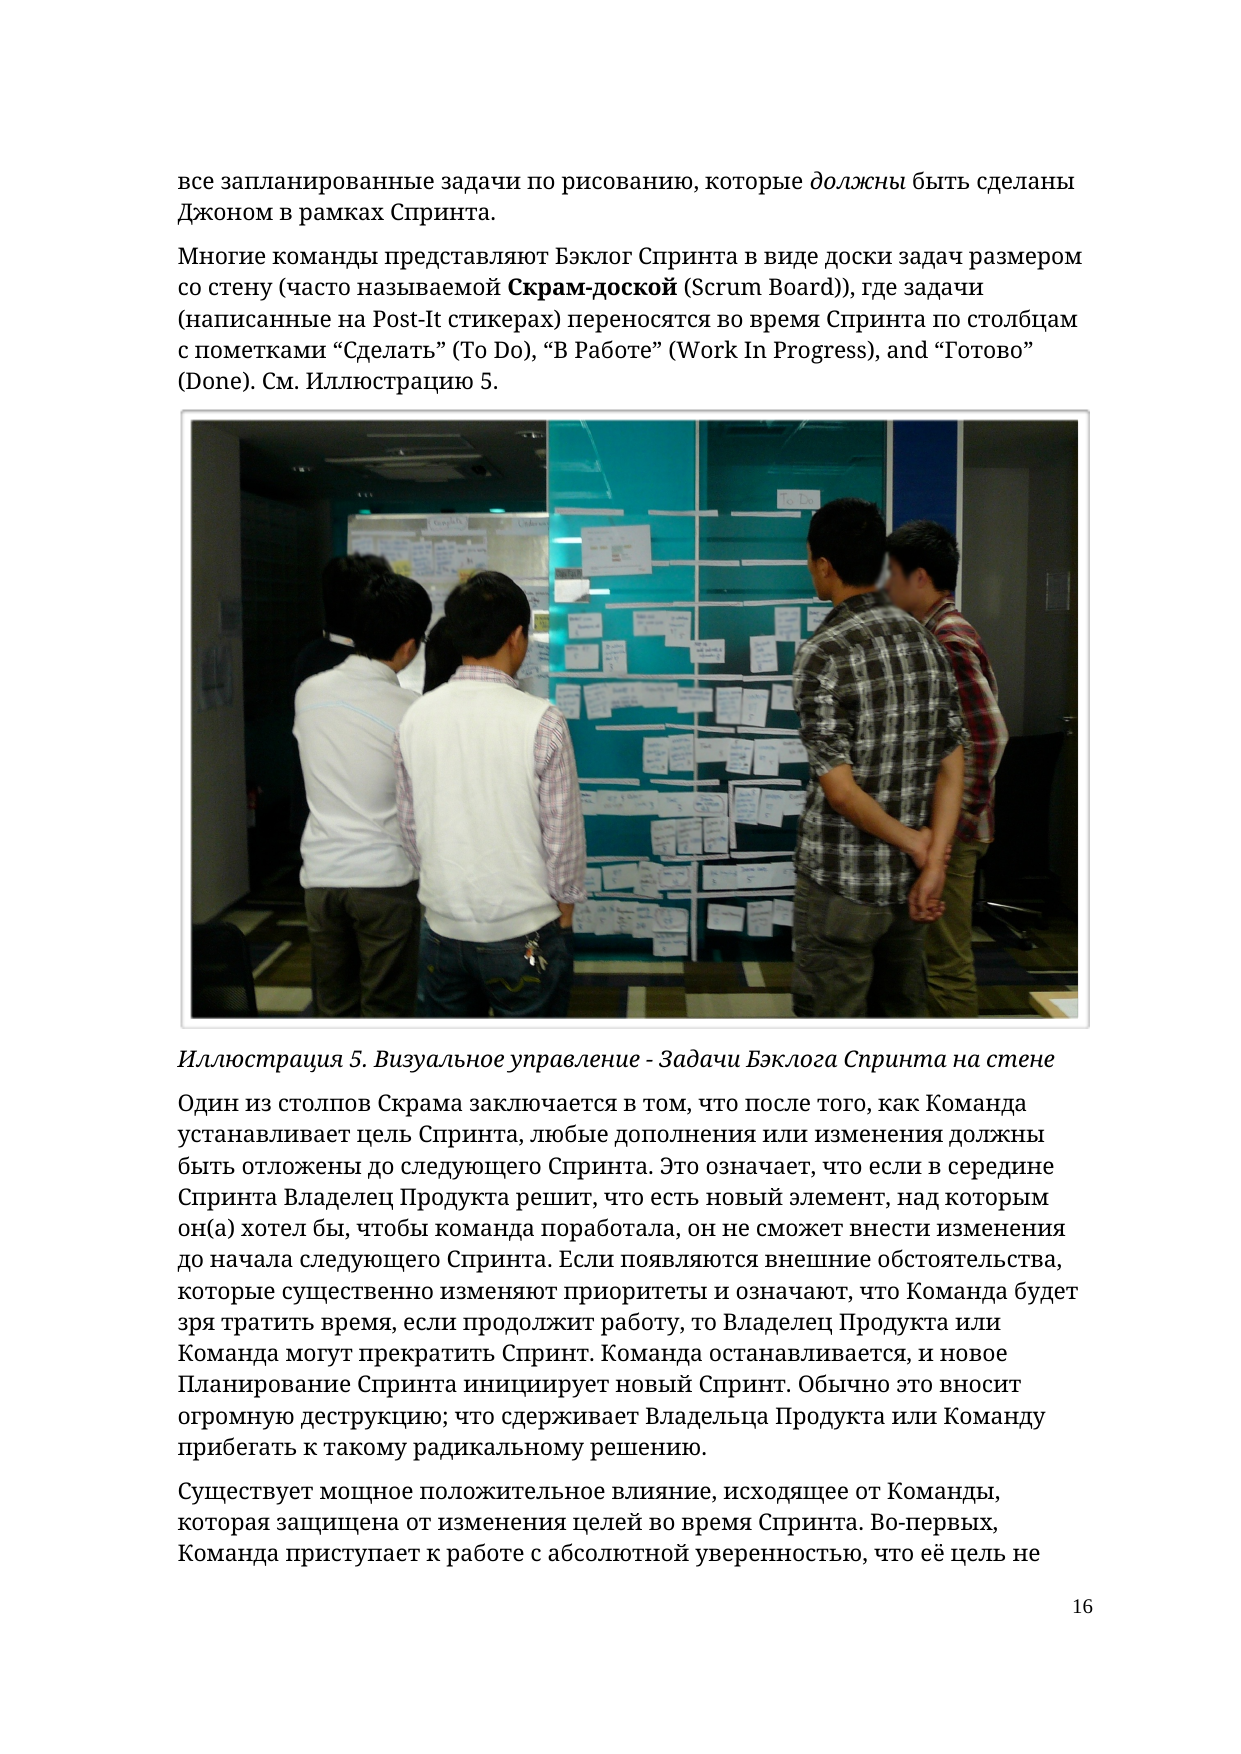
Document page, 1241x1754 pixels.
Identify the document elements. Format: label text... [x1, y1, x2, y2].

text Один из столпов Скрама заключается в том, что после того, как Команда устанавливает цель Спринта, любые дополнения или изменения должны быть отложены до следующего Спринта. Это означает, что если в середине Спринта Владелец Продукта решит, что есть новый элемент, над которым он(а) хотел бы, чтобы команда поработала, он не сможет внести изменения до начала следующего Спринта. Если появляются внешние обстоятельства, которые существенно изменяют приоритеты и означают, что Команда будет зря тратить время, если продолжит работу, то Владелец Продукта или Команда могут прекратить Спринт. Команда останавливается, и новое Планирование Спринта инициирует новый Спринт. Обычно это вносит огромную деструкцию; что сдерживает Владельца Продукта или Команду прибегать к такому радикальному решению. [177, 1087, 1093, 1462]
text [177, 165, 1093, 227]
text Иллюстрация 5. Визуальное управление - Задачи Бэклога Спринта на стене [177, 1043, 1093, 1075]
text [177, 1475, 1093, 1568]
picture [177, 408, 1092, 1031]
text Многие команды представляют Бэклог Спринта в виде доски задач размером со стену (часто называемой Скрам-доской (Scrum Board)), где задачи (написанные на Post-It стикерах) переносятся во время Спринта по столбцам с пометками “Сделать” (To Do), “В Работе” (Work In Progress), and “Готово” (Done). См. Иллюстрацию 5. [177, 240, 1093, 396]
